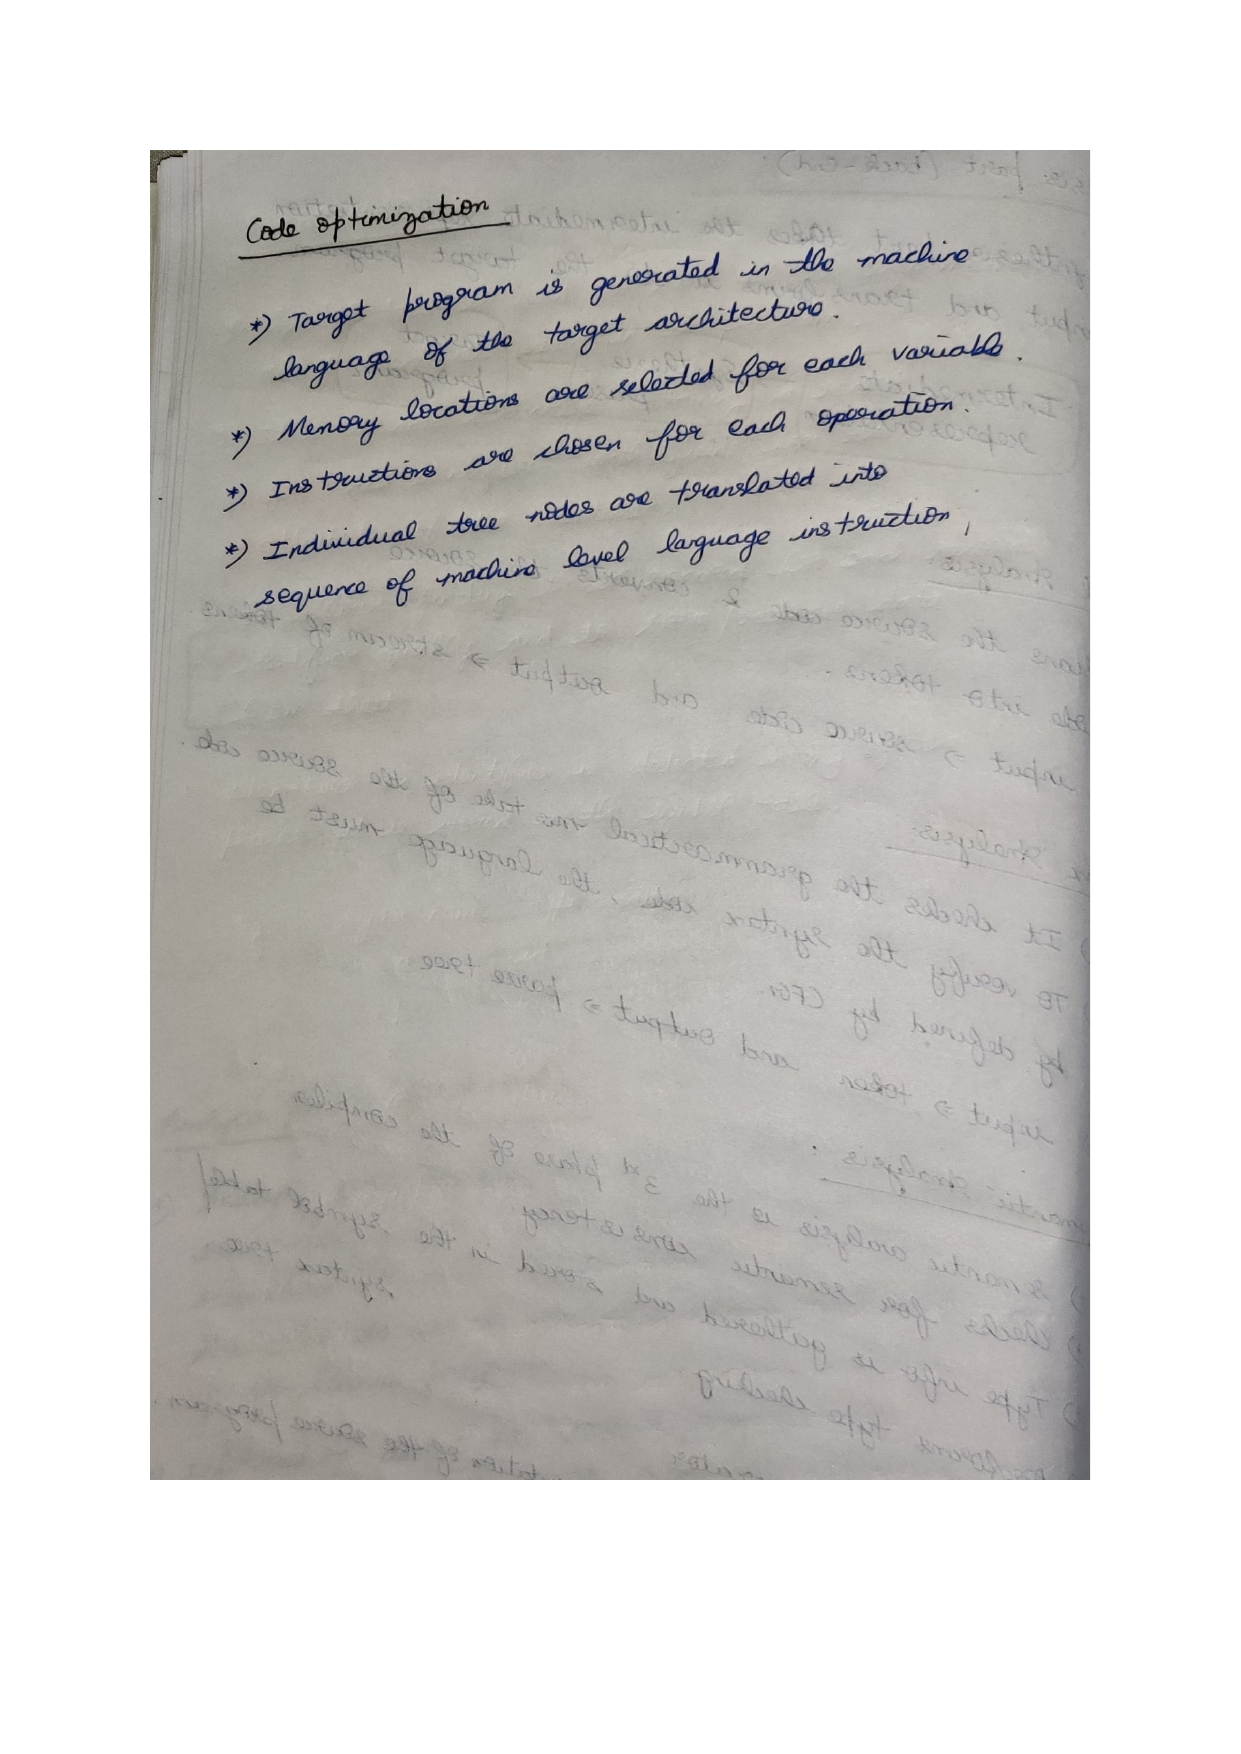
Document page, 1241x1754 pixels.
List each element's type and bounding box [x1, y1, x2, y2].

picture [150, 150, 1091, 1480]
